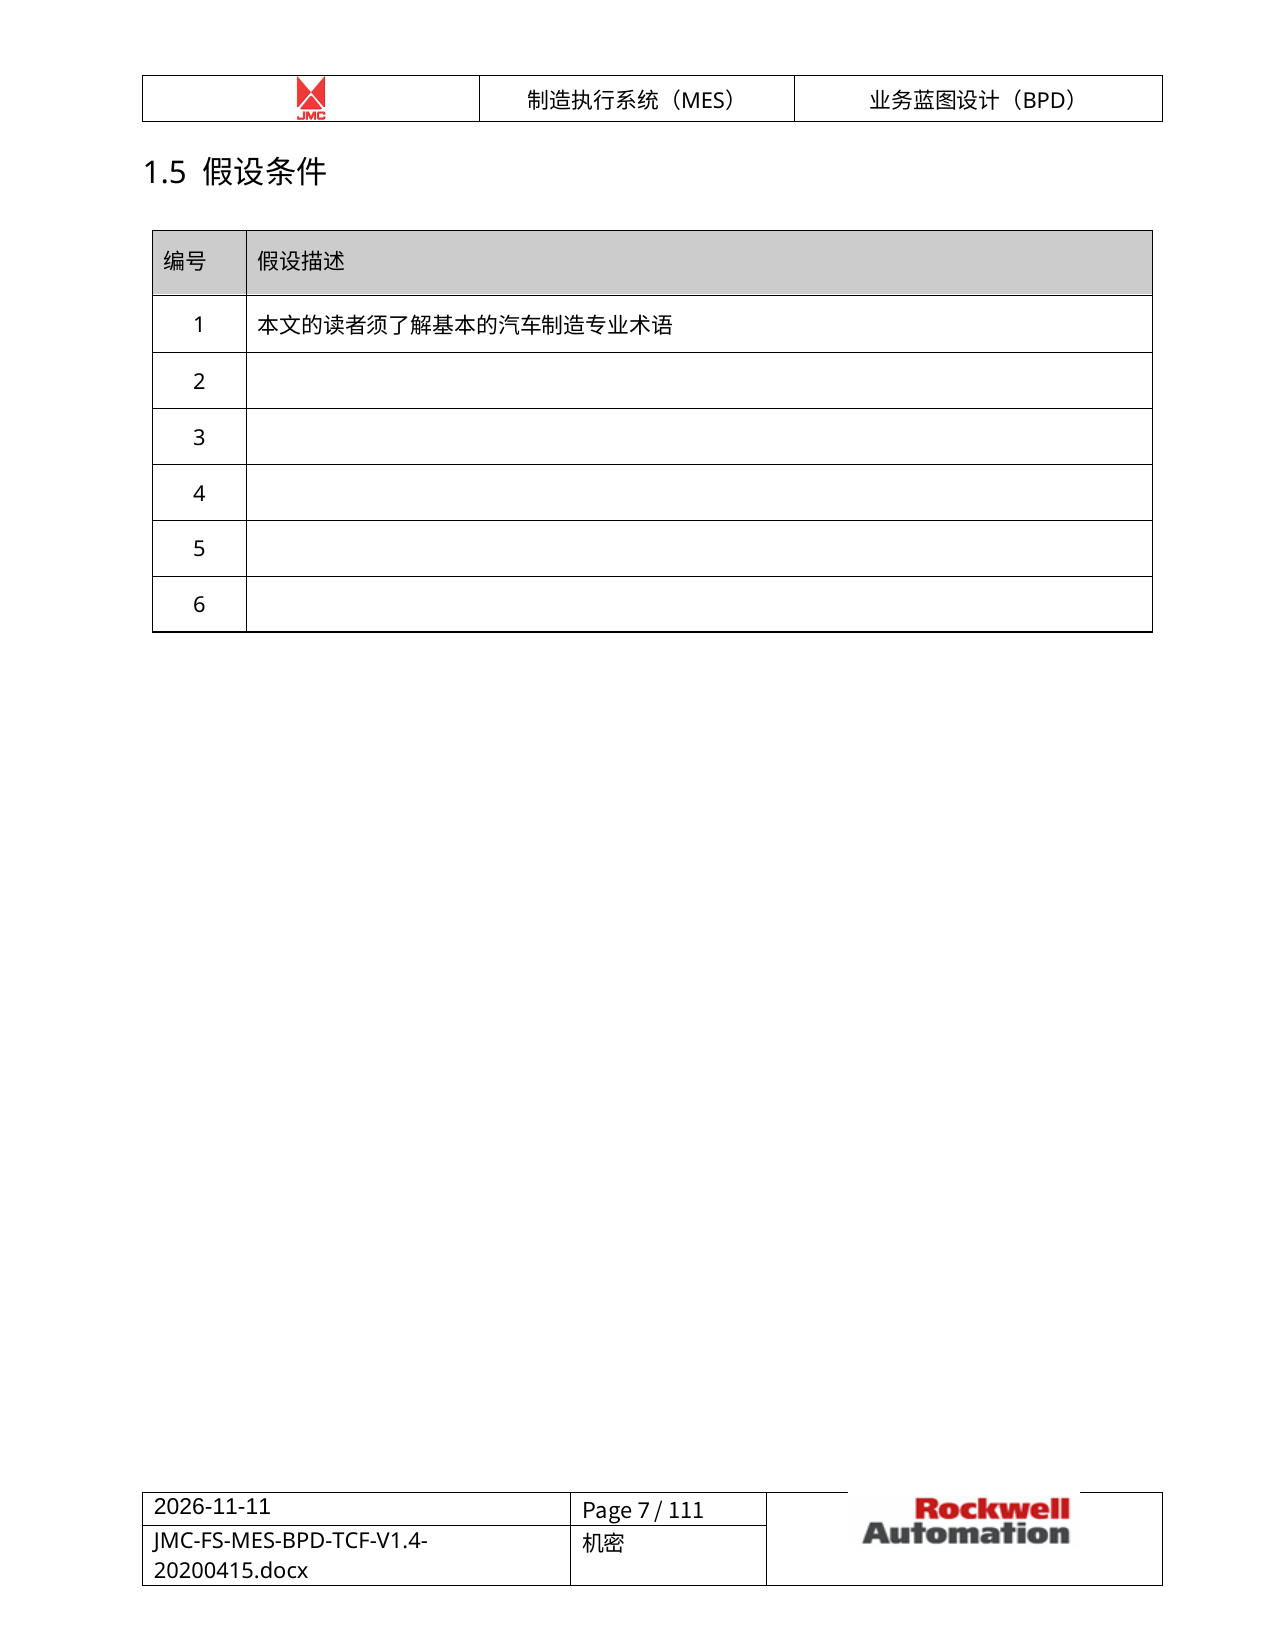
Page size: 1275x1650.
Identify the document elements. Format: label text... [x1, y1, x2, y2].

table_cell 本文的读者须了解基本的汽车制造专业术语 [247, 296, 1152, 352]
table_cell 3 [153, 409, 246, 464]
picture [296, 76, 326, 121]
table_cell 6 [153, 577, 246, 631]
table_cell [247, 409, 1152, 464]
picture [847, 1492, 1080, 1549]
table_cell [247, 465, 1152, 520]
table_cell 5 [153, 521, 246, 576]
table_cell [247, 577, 1152, 631]
table_header 假设描述 [247, 231, 1152, 294]
table_cell [247, 353, 1152, 408]
table_cell [247, 521, 1152, 576]
table_cell 1 [153, 296, 246, 352]
table_header 编号 [153, 231, 246, 294]
table_cell 2 [153, 353, 246, 408]
table_cell 4 [153, 465, 246, 520]
subtitle 假设条件 [142, 150, 1162, 193]
